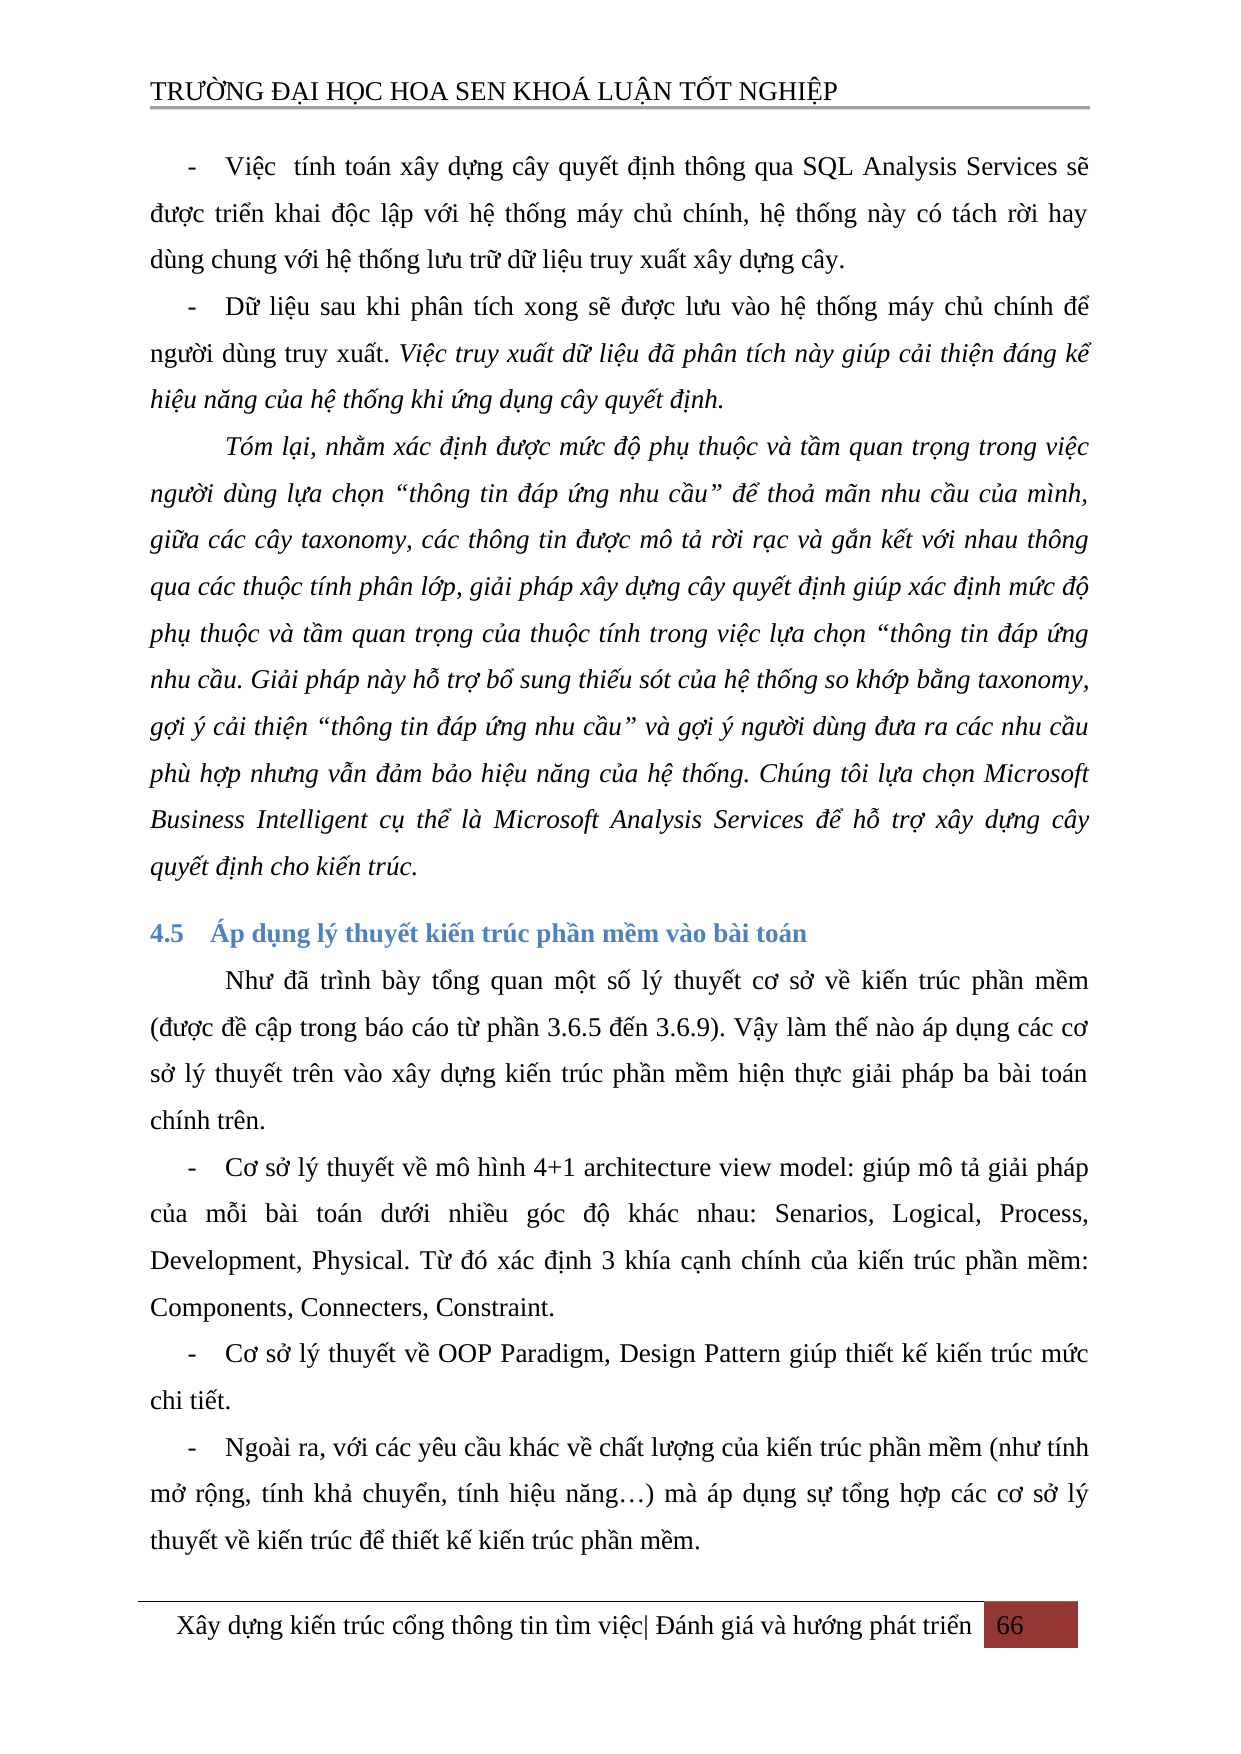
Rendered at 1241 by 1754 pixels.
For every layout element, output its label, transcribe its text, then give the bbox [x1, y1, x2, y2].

text Như đã trình bày tổng quan một số lý thuyết cơ sở về kiến trúc phần mềm (được đề cập trong báo cáo từ phần 3.6.5 đến 3.6.9). Vậy làm thế nào áp dụng các cơ sở lý thuyết trên vào xây dựng kiến trúc phần mềm hiện thực giải pháp ba bài toán chính trên. [150, 964, 1090, 1135]
list Cơ sở lý thuyết về OOP Paradigm, Design Pattern giúp thiết kế kiến trúc mức chi tiết. [150, 1337, 1090, 1415]
list Cơ sở lý thuyết về mô hình 4+1 architecture view model: giúp mô tả giải pháp của mỗi bài toán dưới nhiều góc độ khác nhau: Senarios, Logical, Process, Development, Physical. Từ đó xác định 3 khía cạnh chính của kiến trúc phần mềm: Components, Connecters, Constraint. [150, 1151, 1090, 1322]
list Việc tính toán xây dựng cây quyết định thông qua SQL Analysis Services sẽ được triển khai độc lập với hệ thống máy chủ chính, hệ thống này có tách rời hay dùng chung với hệ thống lưu trữ dữ liệu truy xuất xây dựng cây. [150, 150, 1090, 274]
subtitle Áp dụng lý thuyết kiến trúc phần mềm vào bài toán [150, 917, 1090, 949]
list Ngoài ra, với các yêu cầu khác về chất lượng của kiến trúc phần mềm (như tính mở rộng, tính khả chuyển, tính hiệu năng…) mà áp dụng sự tổng hợp các cơ sở lý thuyết về kiến trúc để thiết kế kiến trúc phần mềm. [150, 1431, 1090, 1555]
list Tóm lại, nhằm xác định được mức độ phụ thuộc và tầm quan trọng trong việc người dùng lựa chọn “thông tin đáp ứng nhu cầu” để thoả mãn nhu cầu của mình, giữa các cây taxonomy, các thông tin được mô tả rời rạc và gắn kết với nhau thông qua các thuộc tính phân lớp, giải pháp xây dựng cây quyết định giúp xác định mức độ phụ thuộc và tầm quan trọng của thuộc tính trong việc lựa chọn “thông tin đáp ứng nhu cầu. Giải pháp này hỗ trợ bổ sung thiếu sót của hệ thống so khớp bằng taxonomy, gợi ý cải thiện “thông tin đáp ứng nhu cầu” và gợi ý người dùng đưa ra các nhu cầu phù hợp nhưng vẫn đảm bảo hiệu năng của hệ thống. Chúng tôi lựa chọn Microsoft Business Intelligent cụ thể là Microsoft Analysis Services để hỗ trợ xây dựng cây quyết định cho kiến trúc. [150, 430, 1090, 881]
list Dữ liệu sau khi phân tích xong sẽ được lưu vào hệ thống máy chủ chính để người dùng truy xuất. Việc truy xuất dữ liệu đã phân tích này giúp cải thiện đáng kể hiệu năng của hệ thống khi ứng dụng cây quyết định. [150, 290, 1090, 414]
